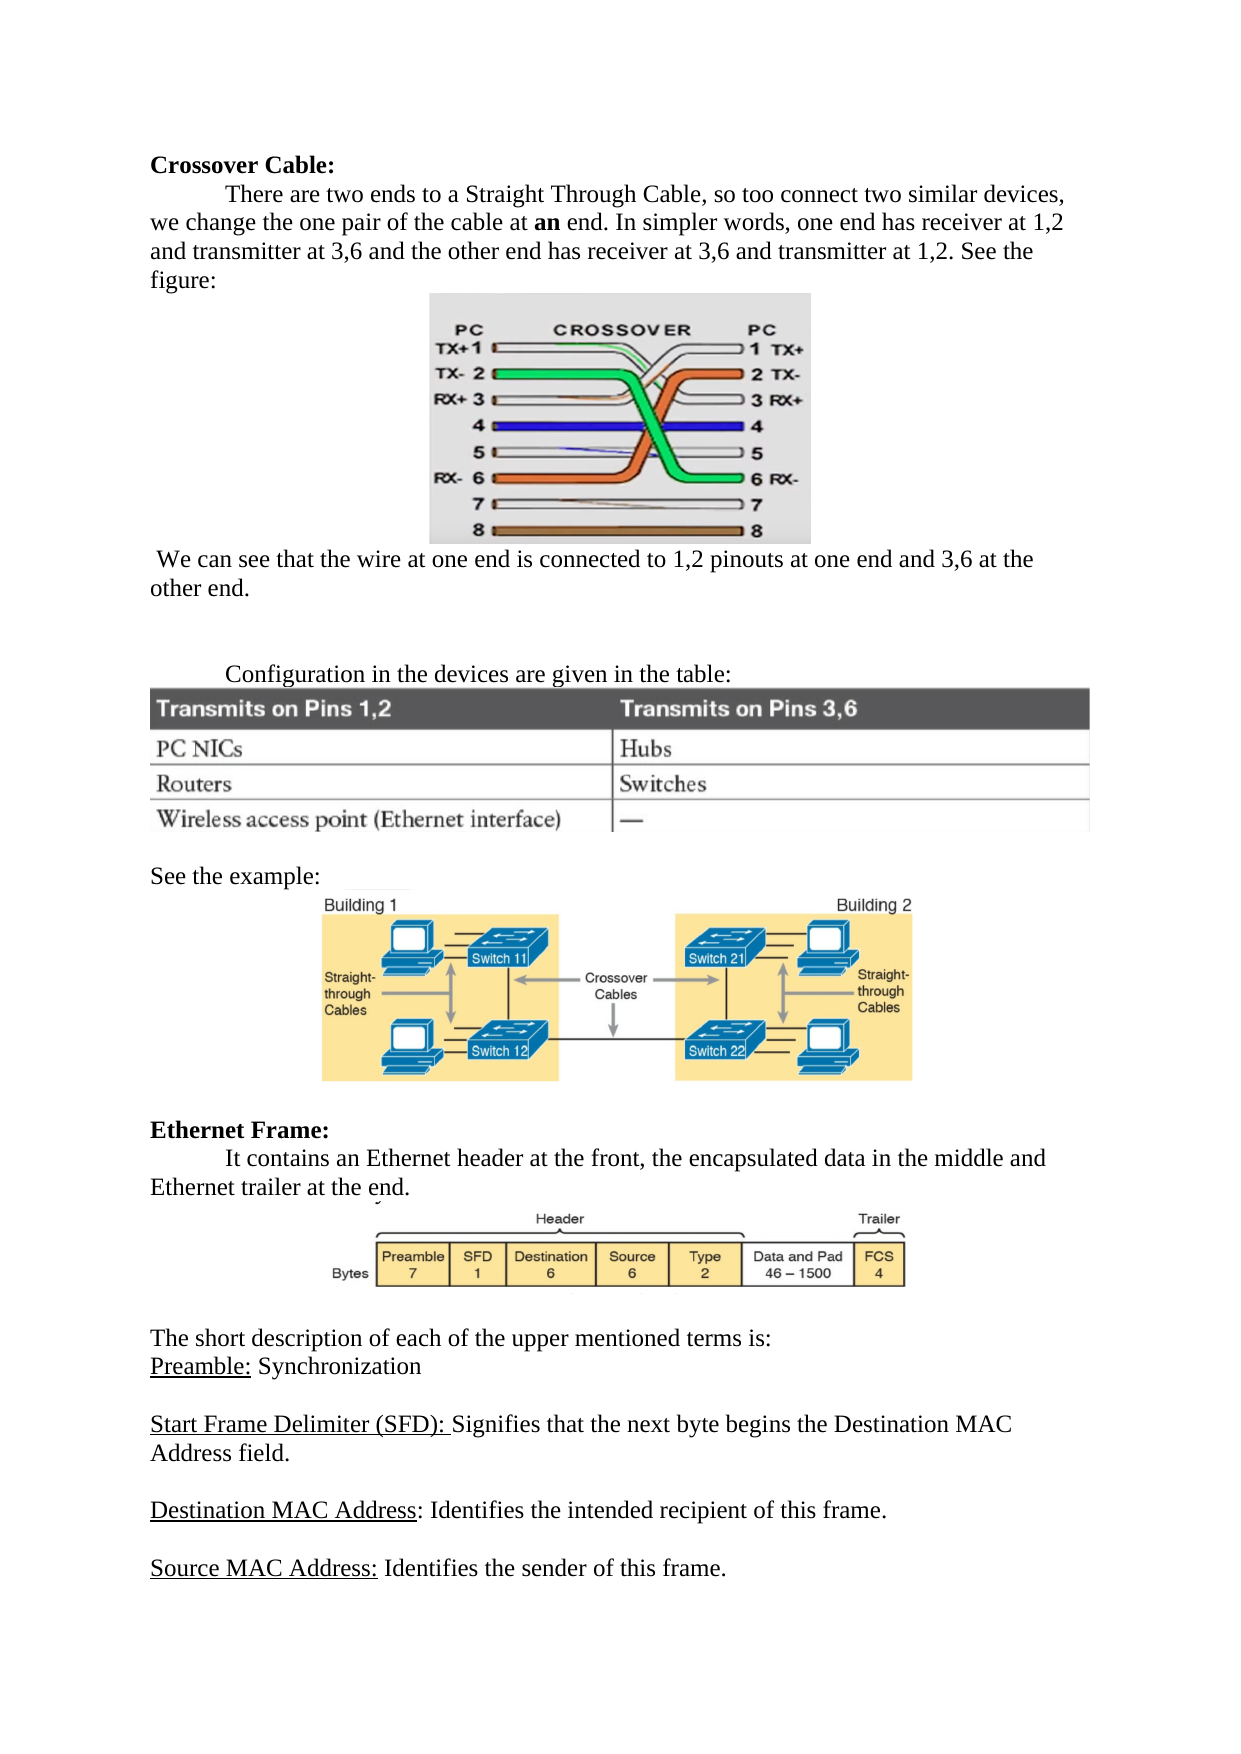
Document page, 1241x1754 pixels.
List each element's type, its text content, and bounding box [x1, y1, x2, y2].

text Preamble: Synchronization [150, 1351, 1090, 1380]
picture [429, 293, 811, 544]
picture [327, 1201, 913, 1294]
text Configuration in the devices are given in the table: [150, 659, 1090, 687]
text Ethernet Frame: [150, 1115, 1090, 1143]
picture [150, 687, 1090, 832]
text It contains an Ethernet header at the front, the encapsulated data in the middle and Ethernet trailer at the end. [150, 1143, 1090, 1201]
picture [320, 889, 920, 1086]
text We can see that the wire at one end is connected to 1,2 pinouts at one end and 3,6 at the other end. [150, 544, 1090, 602]
text Source MAC Address: Identifies the sender of this frame. [150, 1553, 1090, 1581]
text Crossover Cable: [150, 150, 1090, 179]
text See the example: [150, 861, 1090, 889]
text There are two ends to a Straight Through Cable, so too connect two similar devices, we change the one pair of the cable at an end. In simpler words, one end has receiver at 1,2 and transmitter at 3,6 and the other end has receiver at 3,6 and transmitter at 1,2. See the figure: [150, 179, 1090, 294]
text Destination MAC Address: Identifies the intended recipient of this frame. [150, 1495, 1090, 1524]
text The short description of each of the upper mentioned terms is: [150, 1323, 1090, 1351]
text Start Frame Delimiter (SFD): Signifies that the next byte begins the Destination MAC Address field. [150, 1409, 1090, 1466]
